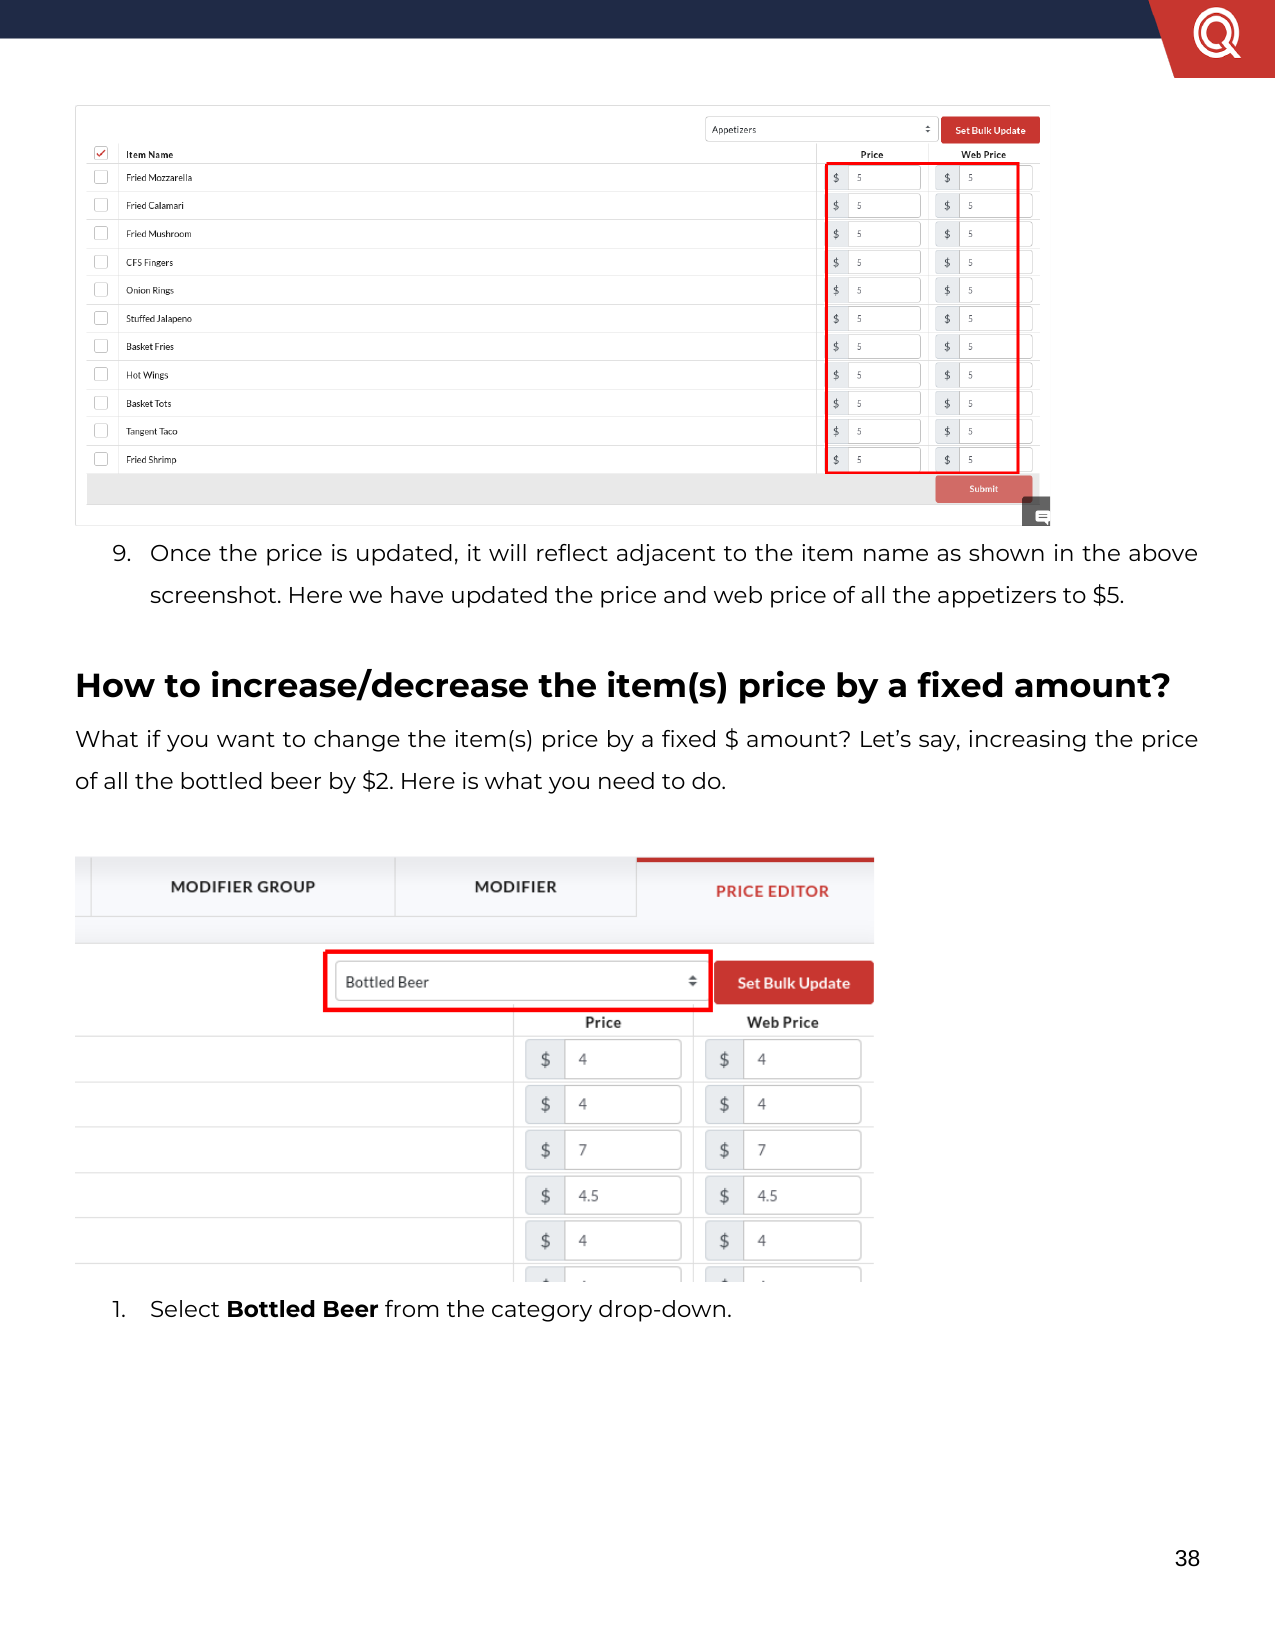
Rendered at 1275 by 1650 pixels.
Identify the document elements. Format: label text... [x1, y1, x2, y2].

subtitle How to increase/decrease the item(s) price by a fixed amount? [75, 665, 1200, 705]
text What if you want to change the item(s) price by a fixed $ amount? Let’s say, increasing the price of all the bottled beer by $2. Here is what you need to do. [75, 726, 1200, 796]
list Once the price is updated, it will reflect adjacent to the item name as shown in the above screenshot. Here we have updated the price and web price of all the appetizers to $5. [112, 539, 1200, 609]
list Select Bottled Beer from the category drop-down. [112, 1295, 1200, 1323]
picture [75, 851, 875, 1282]
picture [75, 105, 1050, 526]
picture [0, 0, 1275, 78]
